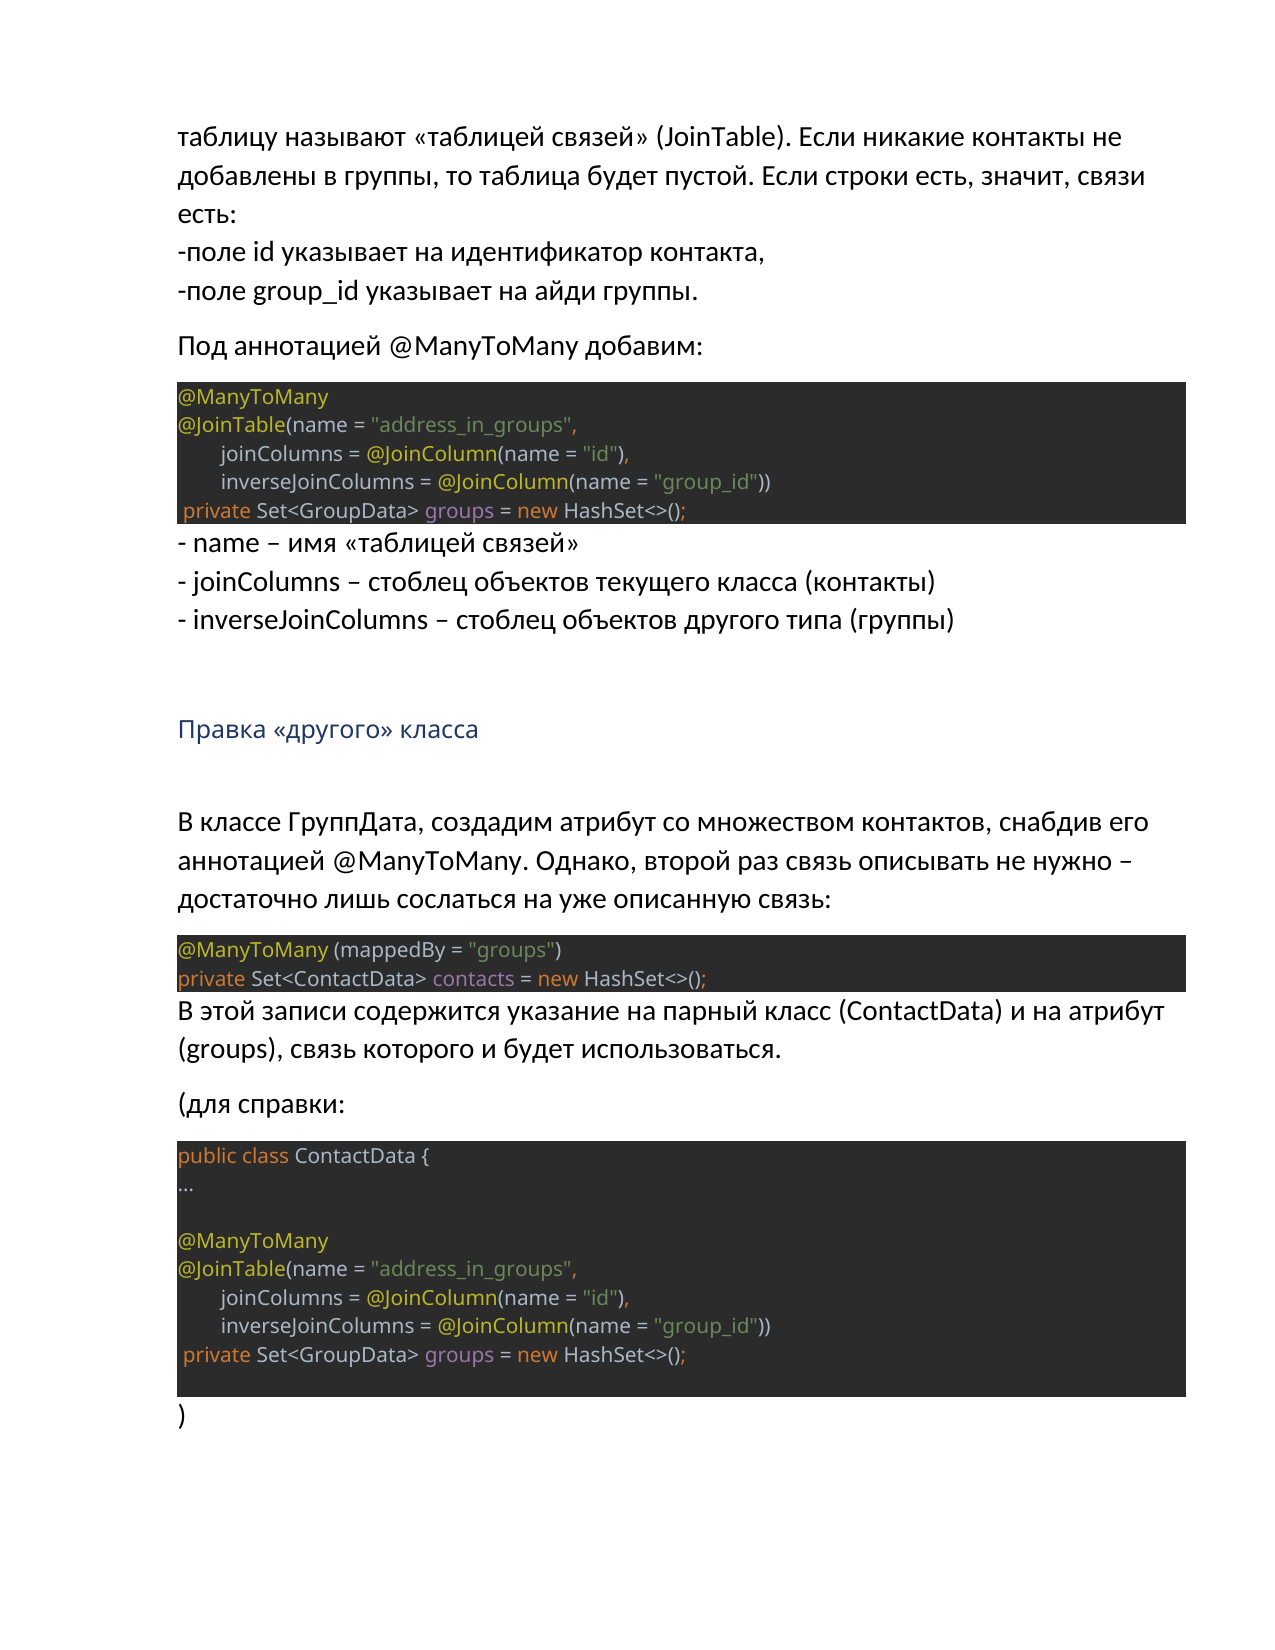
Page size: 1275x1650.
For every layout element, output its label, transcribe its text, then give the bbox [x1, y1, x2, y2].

text @ManyToMany @JoinTable(name = "address_in_groups", joinColumns = @JoinColumn(name = "id"), inverseJoinColumns = @JoinColumn(name = "group_id")) private Set<GroupData> groups = new HashSet<>(); [177, 382, 1186, 524]
subtitle Правка «другого» класса [177, 711, 1186, 745]
text В этой записи содержится указание на парный класс (ContactData) и на атрибут (groups), связь которого и будет использоваться. [177, 992, 1186, 1066]
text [177, 118, 1186, 307]
text (для справки: [177, 1086, 1186, 1121]
text @ManyToMany (mappedBy = "groups") private Set<ContactData> contacts = new HashSet<>(); [177, 935, 1186, 992]
text - name – имя «таблицей связей» - joinColumns – стоблец объектов текущего класса (контакты) - inverseJoinColumns – стоблец объектов другого типа (группы) [177, 524, 1186, 637]
text В классе ГруппДата, создадим атрибут со множеством контактов, снабдив его аннотацией @ManyToMany. Однако, второй раз связь описывать не нужно – достаточно лишь сослаться на уже описанную связь: [177, 803, 1186, 916]
text public class ContactData { [177, 1141, 1186, 1169]
text ) [177, 1397, 1186, 1432]
text … [177, 1169, 1186, 1198]
text Под аннотацией @ManyToMany добавим: [177, 327, 1186, 363]
text @ManyToMany @JoinTable(name = "address_in_groups", joinColumns = @JoinColumn(name = "id"), inverseJoinColumns = @JoinColumn(name = "group_id")) private Set<GroupData> groups = new HashSet<>(); [177, 1226, 1186, 1368]
